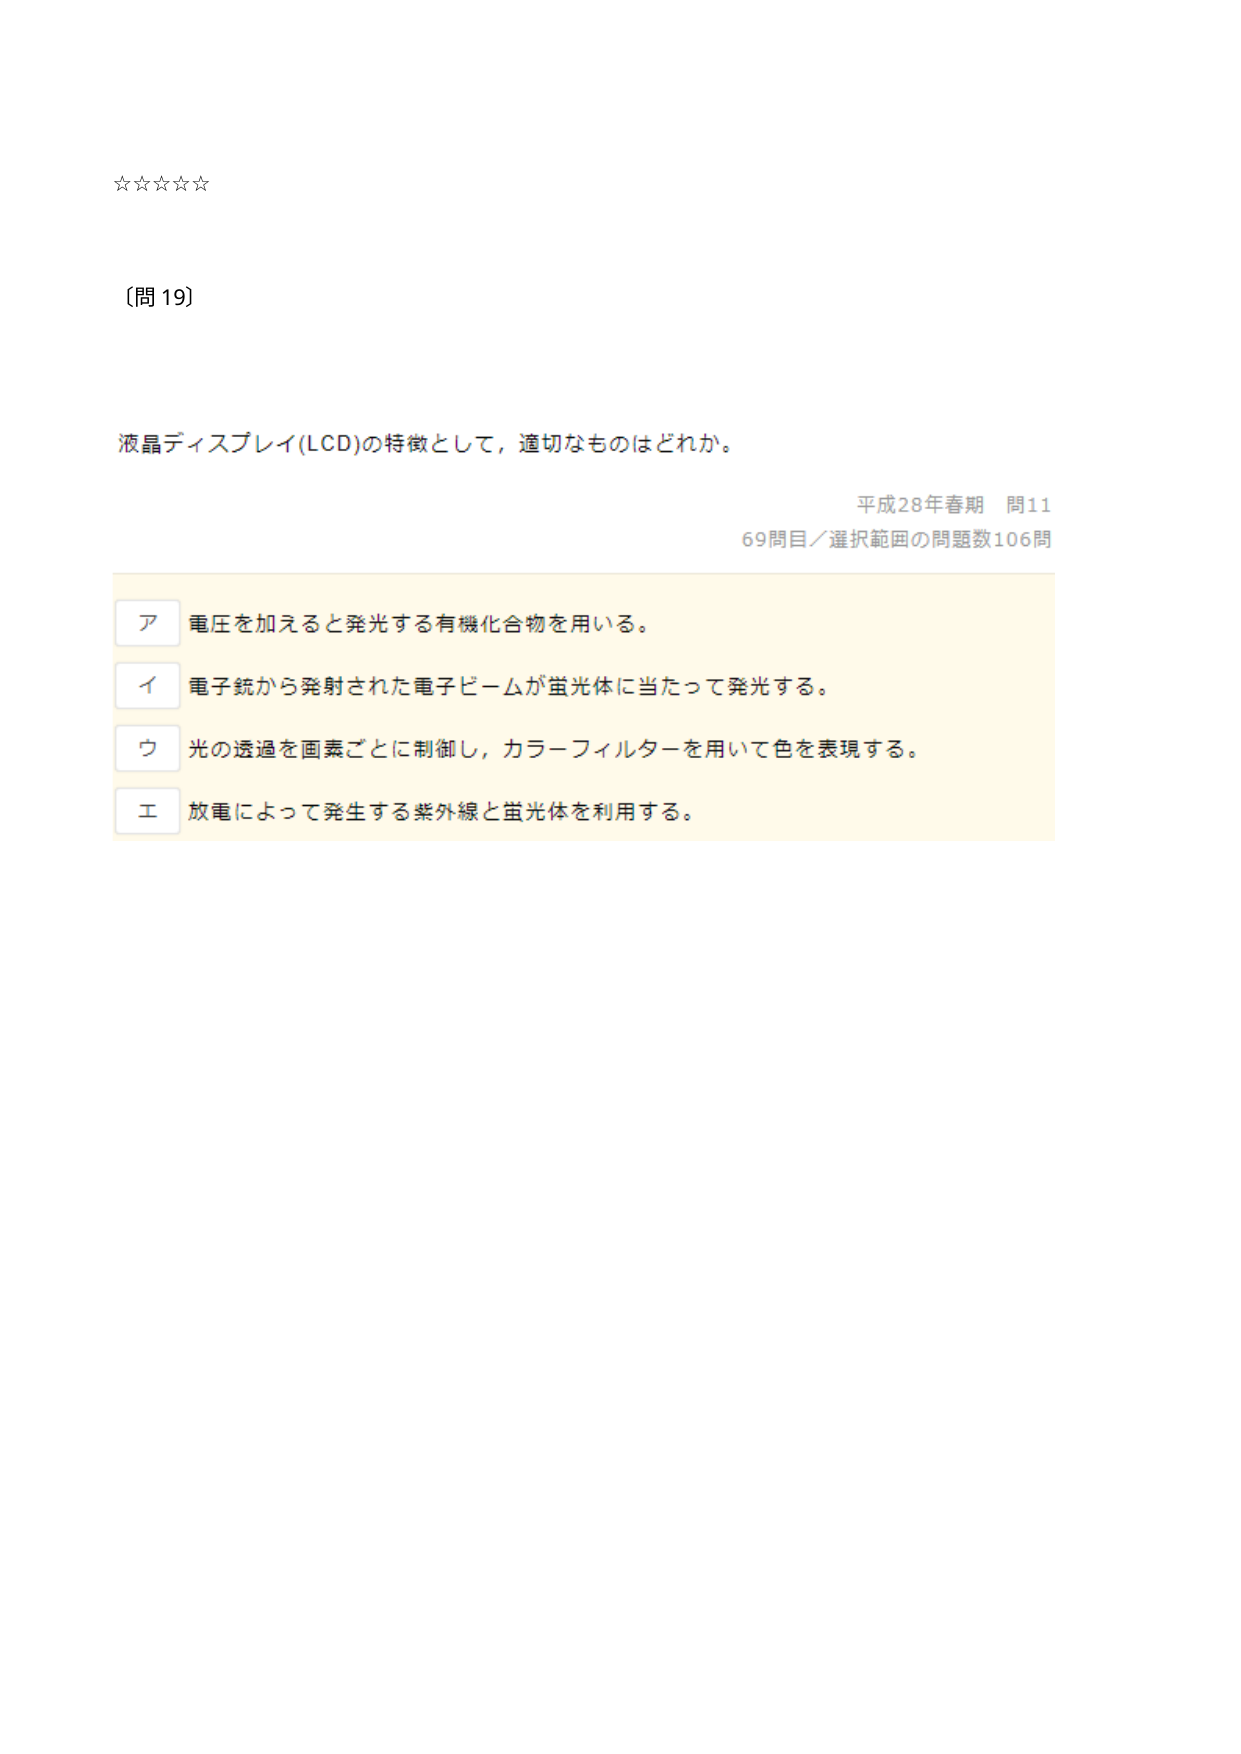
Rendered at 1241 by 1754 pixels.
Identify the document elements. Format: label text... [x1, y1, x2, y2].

text 〔問19〕 [112, 277, 1128, 314]
text ☆☆☆☆☆ [112, 164, 1128, 202]
picture [112, 427, 1055, 841]
